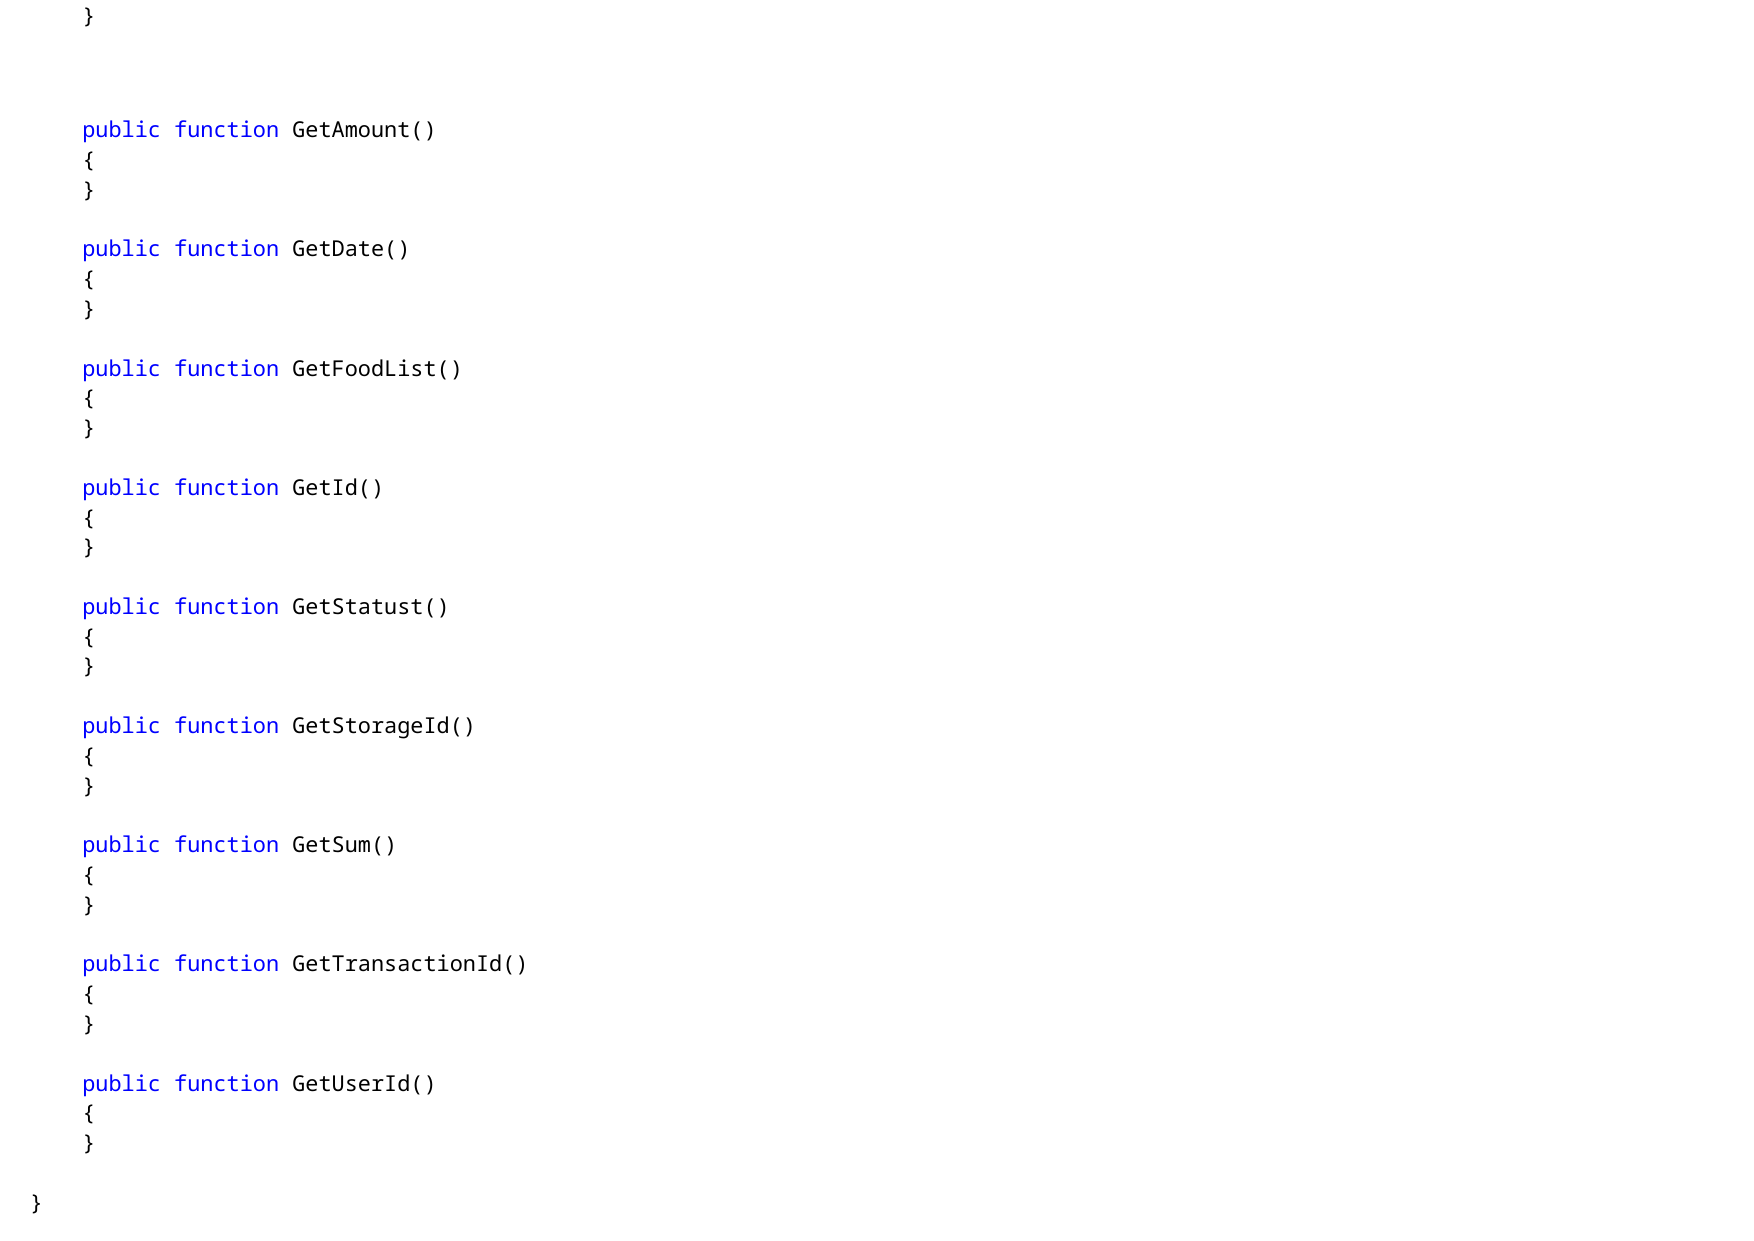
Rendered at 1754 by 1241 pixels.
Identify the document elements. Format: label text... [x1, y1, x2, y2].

text } [29, 889, 1724, 919]
text } [29, 1187, 1724, 1217]
text { [29, 740, 1724, 770]
text public function GetSum() [29, 829, 1724, 859]
text } [29, 651, 1724, 680]
text public function GetDate() [29, 233, 1724, 263]
text } [29, 0, 1724, 30]
text } [29, 412, 1724, 442]
text { [29, 621, 1724, 651]
text public function GetTransactionId() [29, 948, 1724, 978]
text } [29, 174, 1724, 204]
text public function GetId() [29, 472, 1724, 502]
text } [29, 1127, 1724, 1157]
text public function GetUserId() [29, 1068, 1724, 1097]
text } [29, 770, 1724, 799]
text { [29, 263, 1724, 293]
text { [29, 859, 1724, 889]
text { [29, 978, 1724, 1008]
text public function GetFoodList() [29, 353, 1724, 382]
text public function GetAmount() [29, 114, 1724, 144]
text { [29, 1097, 1724, 1127]
text public function GetStatust() [29, 591, 1724, 621]
text public function GetStorageId() [29, 710, 1724, 740]
text } [29, 293, 1724, 323]
text } [29, 1008, 1724, 1038]
text { [29, 144, 1724, 174]
text { [29, 382, 1724, 412]
text } [29, 531, 1724, 561]
text { [29, 502, 1724, 531]
